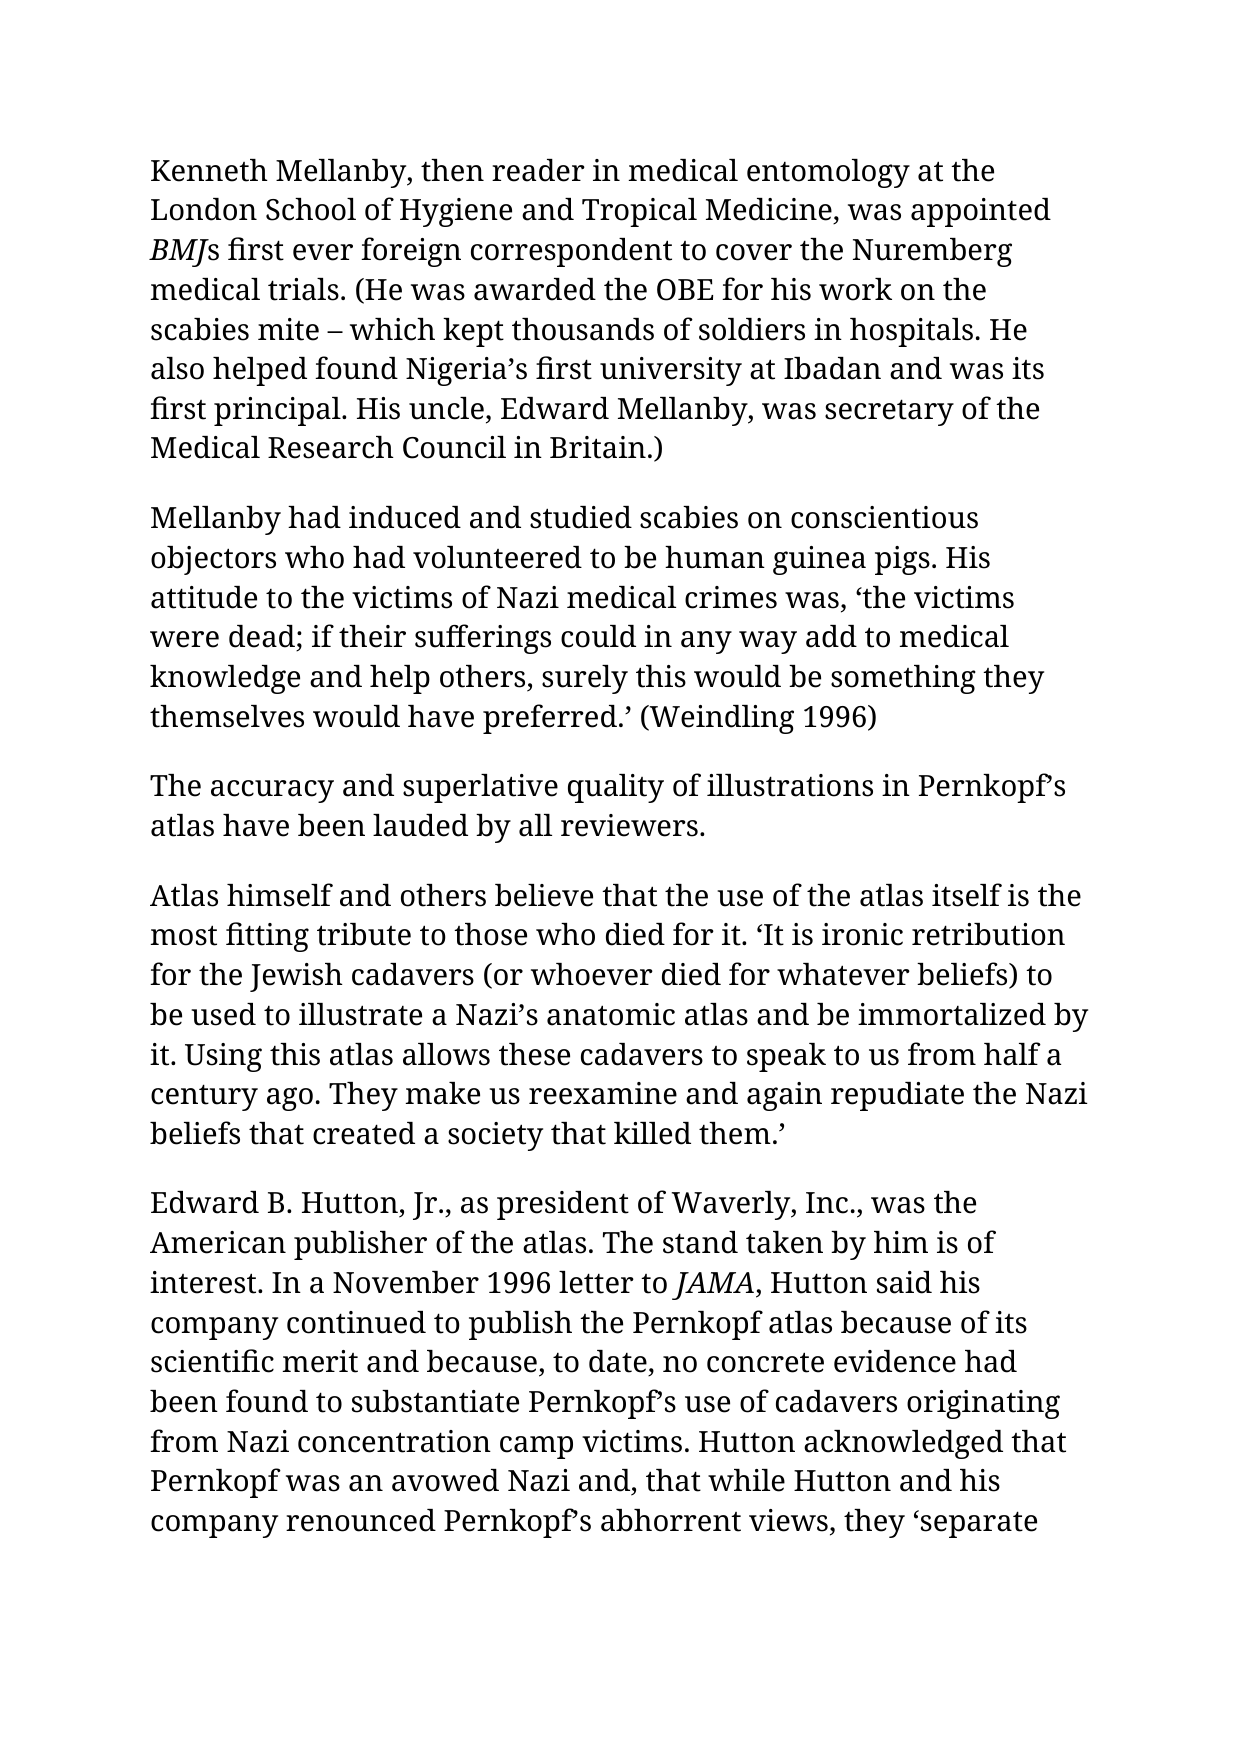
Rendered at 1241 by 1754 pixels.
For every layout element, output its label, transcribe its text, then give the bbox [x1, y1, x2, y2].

text Kenneth Mellanby, then reader in medical entomology at the London School of Hygiene and Tropical Medicine, was appointed BMJs first ever foreign correspondent to cover the Nuremberg medical trials. (He was awarded the OBE for his work on the scabies mite – which kept thousands of soldiers in hospitals. He also helped found Nigeria’s first university at Ibadan and was its first principal. His uncle, Edward Mellanby, was secretary of the Medical Research Council in Britain.) [150, 150, 1090, 467]
text The accuracy and superlative quality of illustrations in Pernkopf’s atlas have been lauded by all reviewers. [150, 766, 1090, 845]
text Atlas himself and others believe that the use of the atlas itself is the most fitting tribute to those who died for it. ‘It is ironic retribution for the Jewish cadavers (or whoever died for whatever beliefs) to be used to illustrate a Nazi’s anatomic atlas and be immortalized by it. Using this atlas allows these cadavers to speak to us from half a century ago. They make us reexamine and again repudiate the Nazi beliefs that created a society that killed them.’ [150, 875, 1090, 1153]
text Mellanby had induced and studied scabies on conscientious objectors who had volunteered to be human guinea pigs. His attitude to the victims of Nazi medical crimes was, ‘the victims were dead; if their sufferings could in any way add to medical knowledge and help others, surely this would be something they themselves would have preferred.’ (Weindling 1996) [150, 497, 1090, 736]
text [150, 1183, 1090, 1540]
